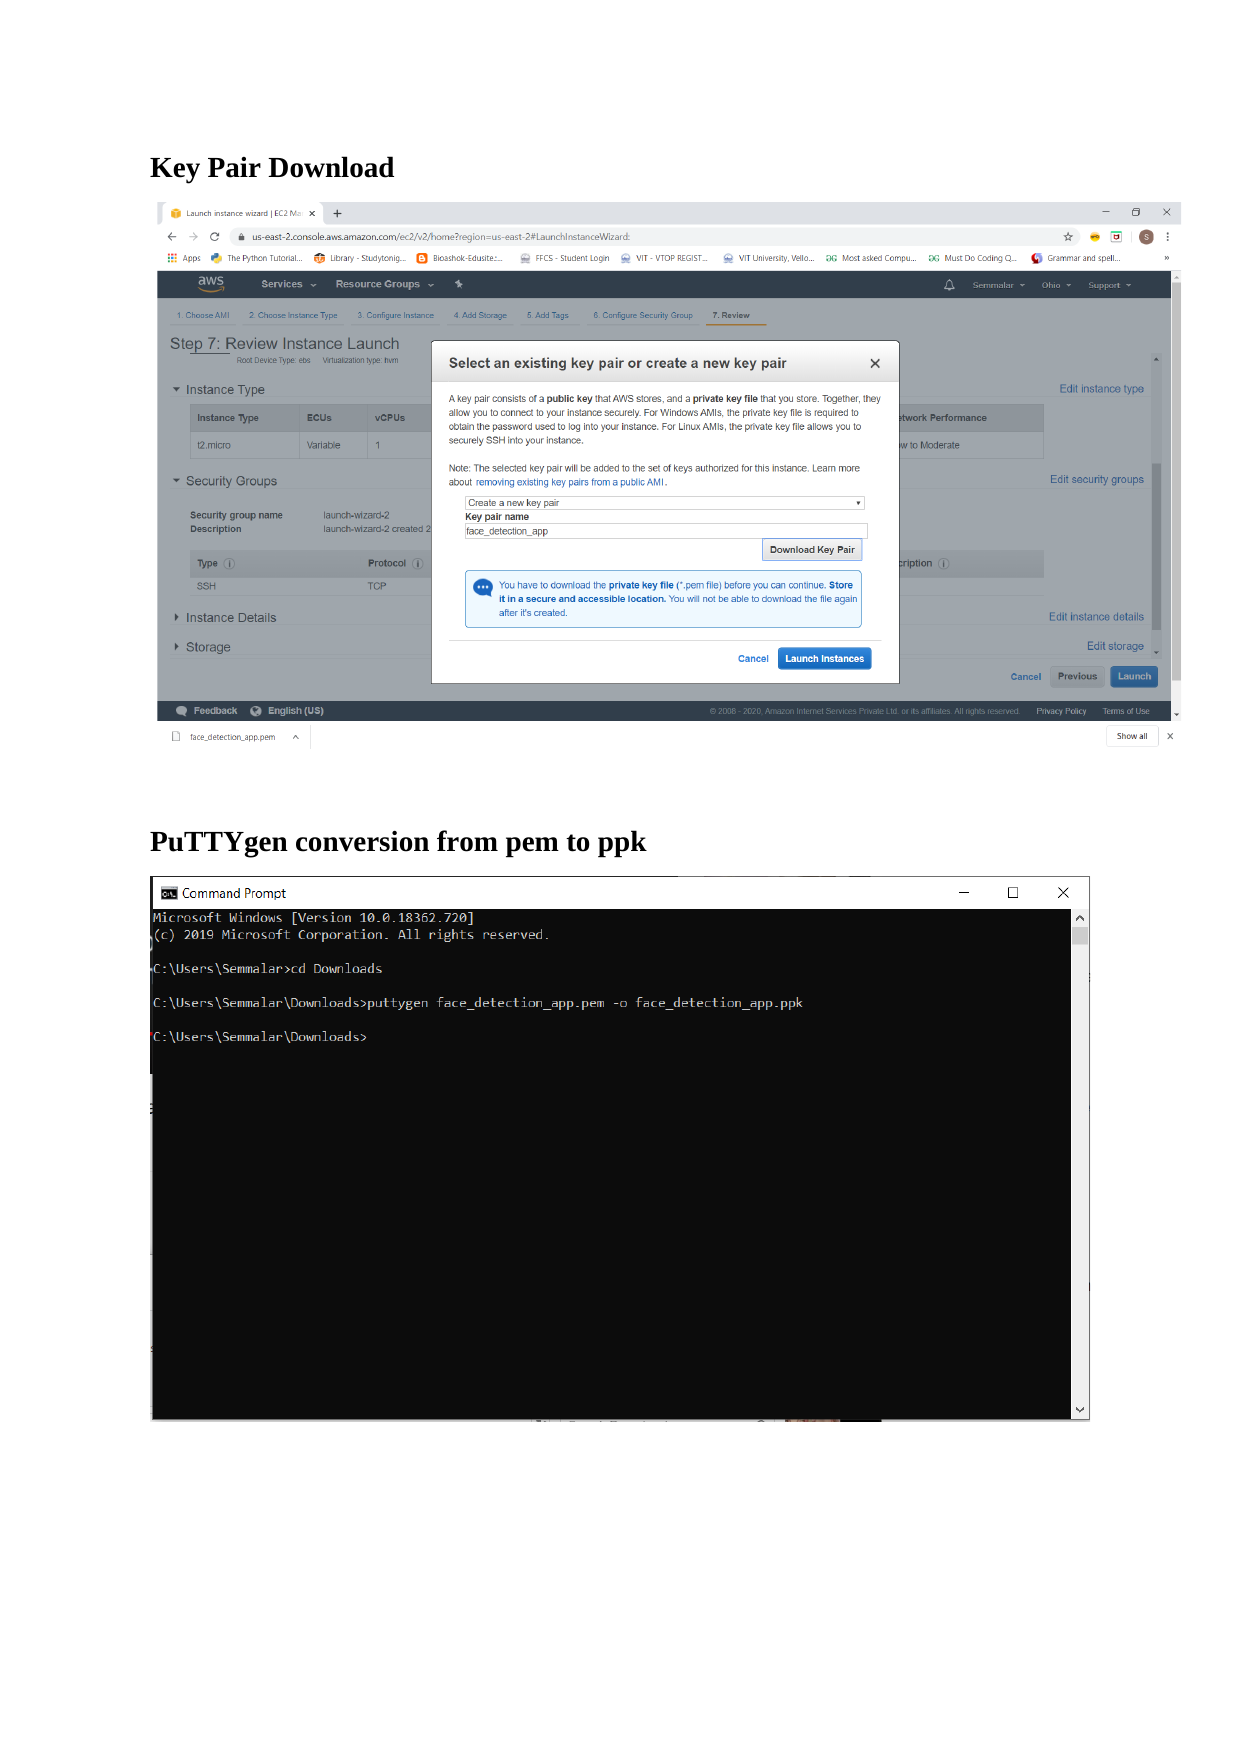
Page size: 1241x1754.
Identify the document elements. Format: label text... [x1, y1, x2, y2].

picture [150, 876, 1091, 1422]
picture [157, 202, 1182, 752]
text Key Pair Download [150, 150, 1090, 183]
text PuTTYgen conversion from pem to ppk [150, 824, 1090, 857]
